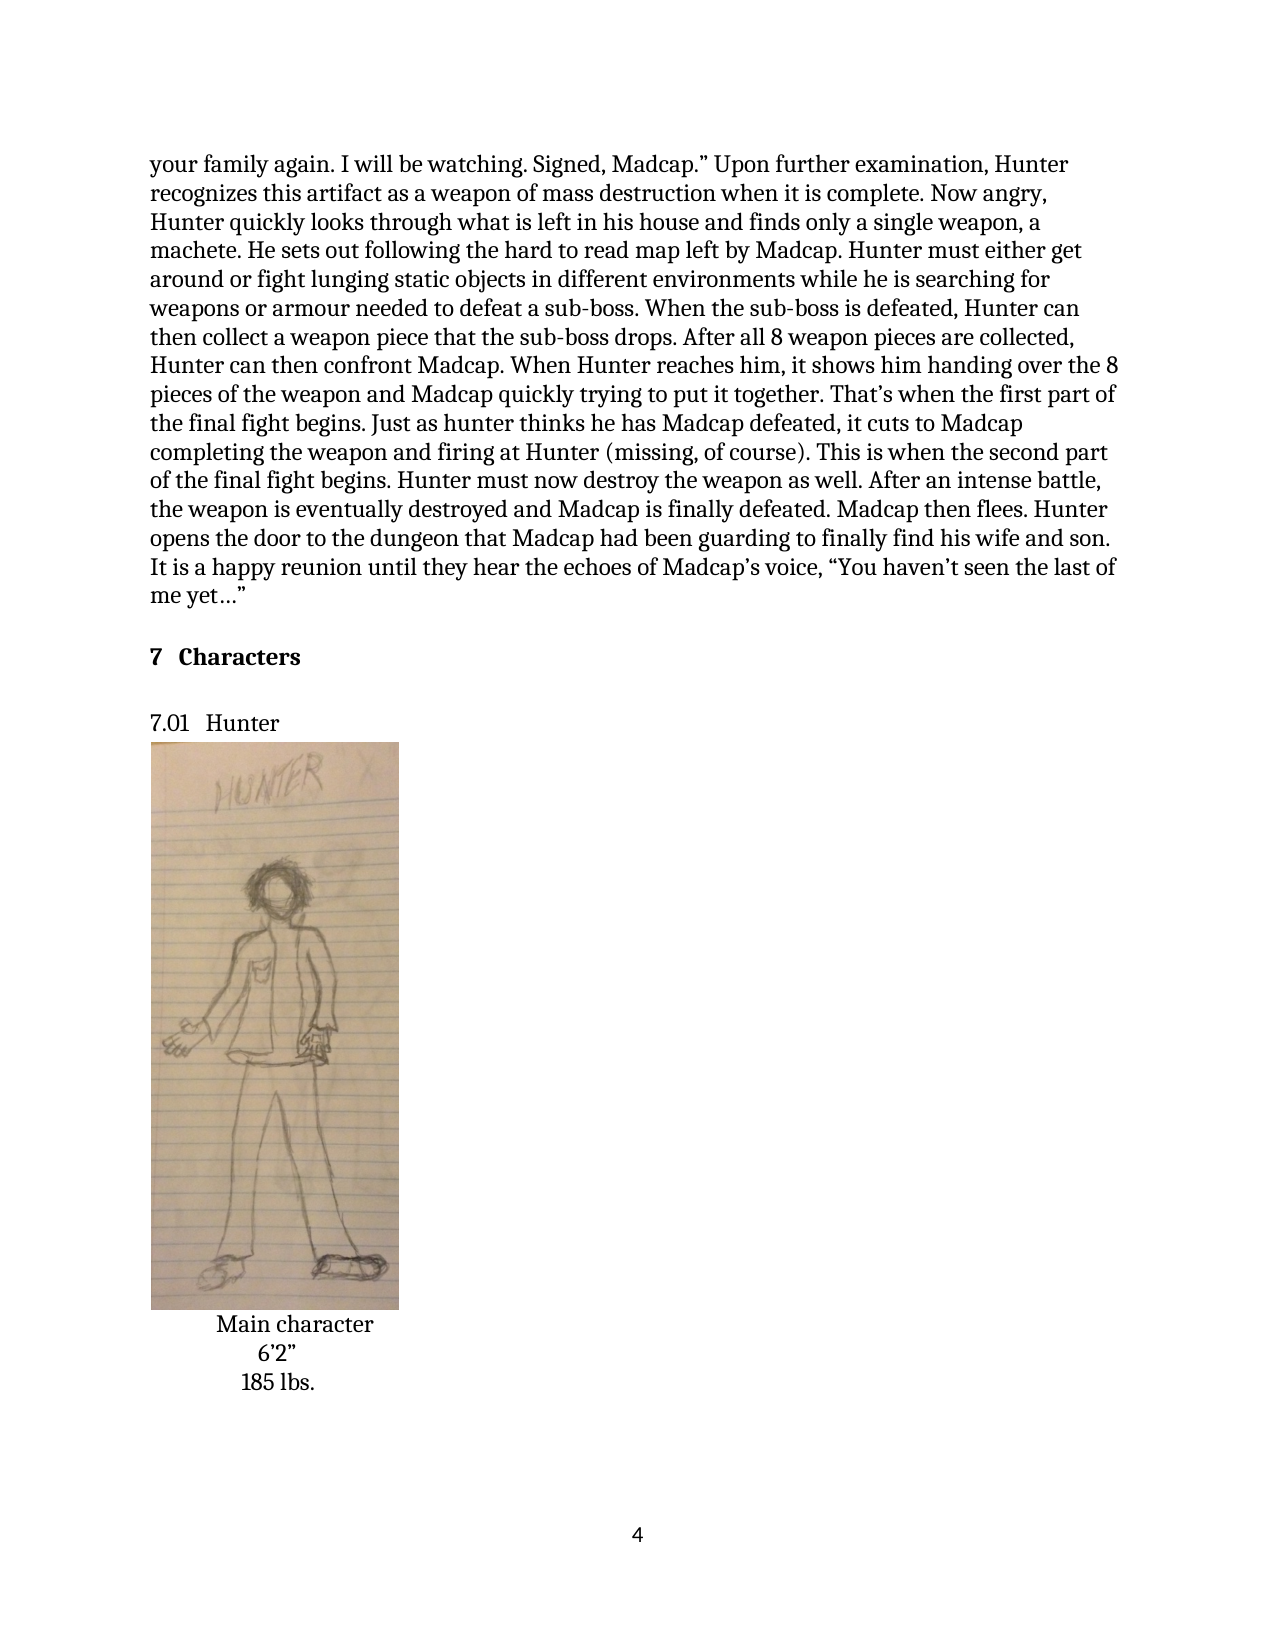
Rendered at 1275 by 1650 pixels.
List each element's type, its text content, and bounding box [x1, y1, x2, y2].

text 7 Characters [150, 643, 1125, 672]
text Main character [150, 1310, 1125, 1339]
text 185 lbs. [150, 1367, 1125, 1396]
text 6’2” [150, 1339, 1125, 1367]
text 7.01 Hunter [150, 709, 1125, 738]
picture [151, 742, 399, 1310]
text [150, 150, 1125, 610]
